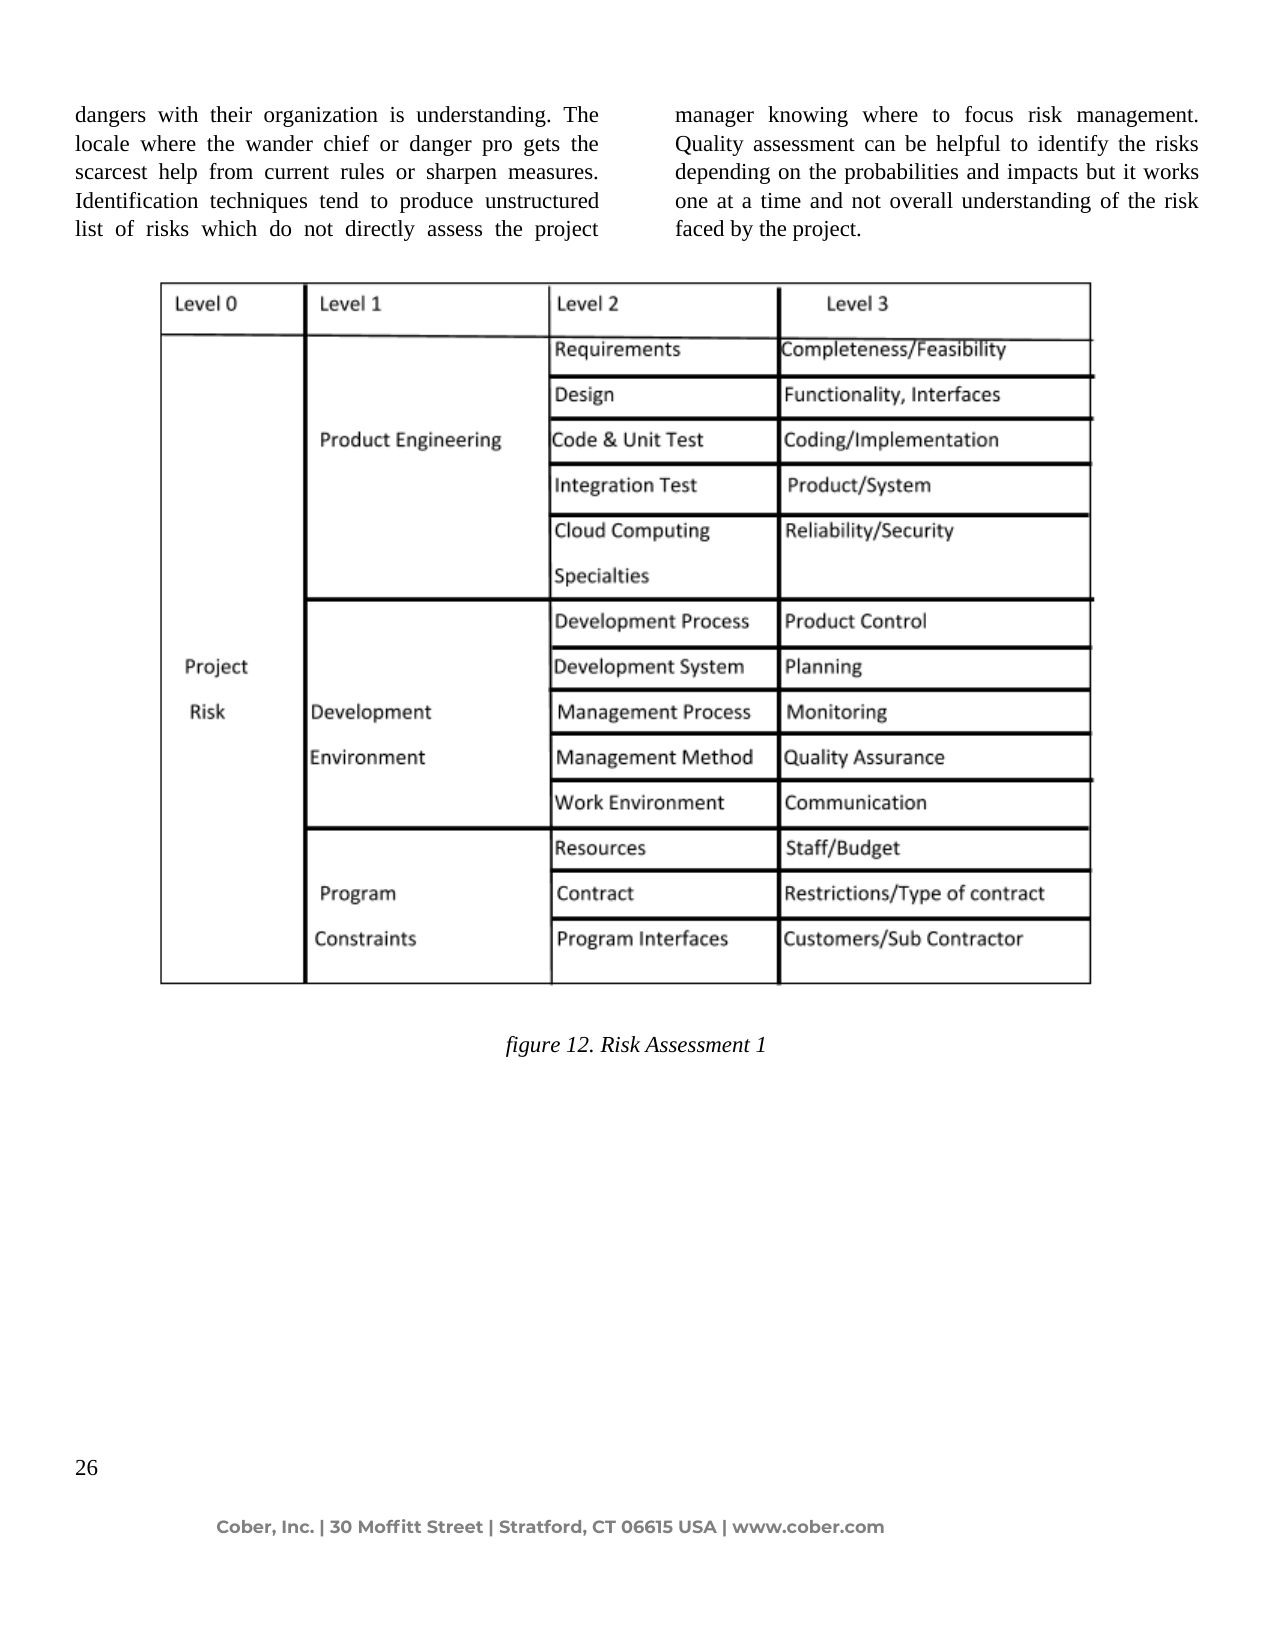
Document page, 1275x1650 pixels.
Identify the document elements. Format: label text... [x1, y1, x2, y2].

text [75, 101, 600, 241]
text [675, 101, 1200, 241]
text figure 12. Risk Assessment 1 [75, 1031, 1200, 1057]
picture [150, 260, 1125, 1013]
